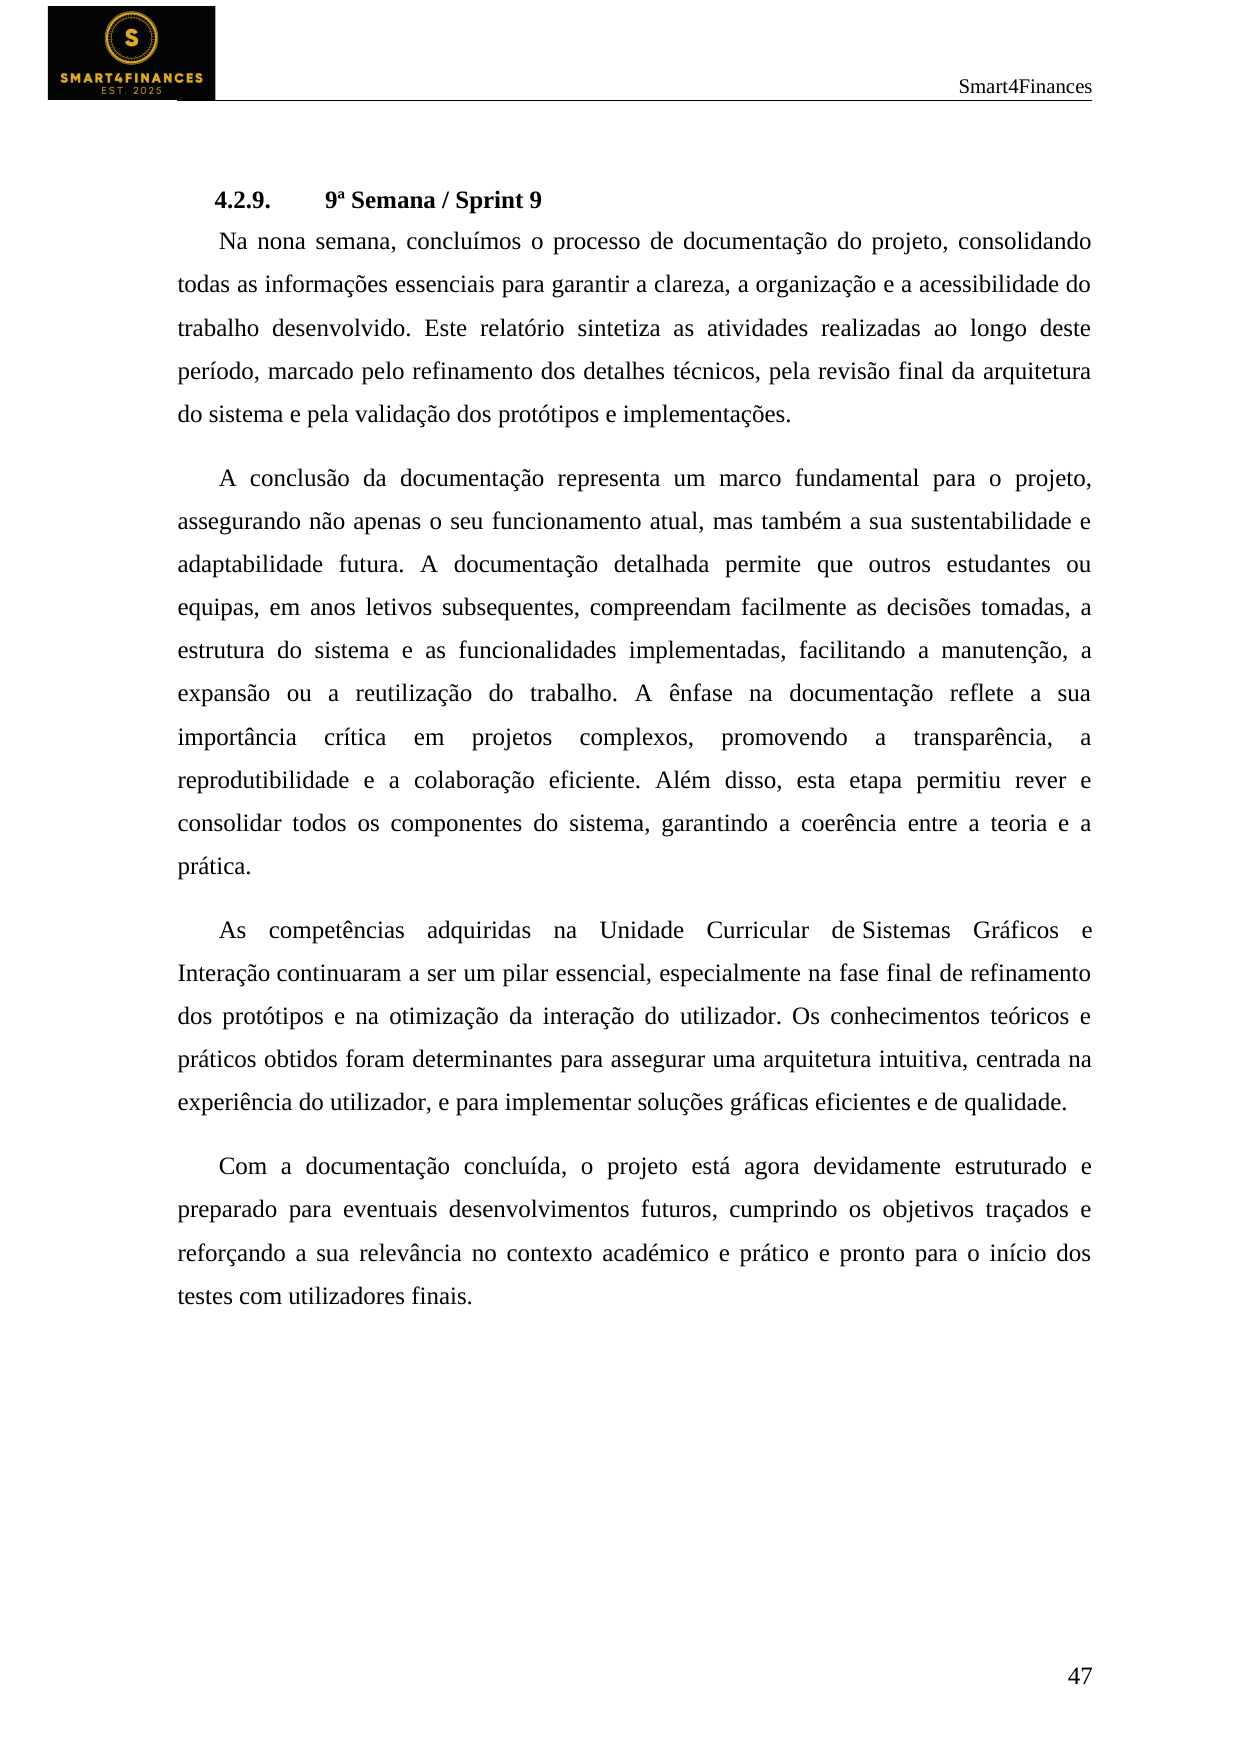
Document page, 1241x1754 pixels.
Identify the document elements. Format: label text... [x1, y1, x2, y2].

subtitle 9ª Semana / Sprint 9 [214, 185, 1092, 214]
text Na nona semana, concluímos o processo de documentação do projeto, consolidando todas as informações essenciais para garantir a clareza, a organização e a acessibilidade do trabalho desenvolvido. Este relatório sintetiza as atividades realizadas ao longo deste período, marcado pelo refinamento dos detalhes técnicos, pela revisão final da arquitetura do sistema e pela validação dos protótipos e implementações. [177, 226, 1092, 428]
text A conclusão da documentação representa um marco fundamental para o projeto, assegurando não apenas o seu funcionamento atual, mas também a sua sustentabilidade e adaptabilidade futura. A documentação detalhada permite que outros estudantes ou equipas, em anos letivos subsequentes, compreendam facilmente as decisões tomadas, a estrutura do sistema e as funcionalidades implementadas, facilitando a manutenção, a expansão ou a reutilização do trabalho. A ênfase na documentação reflete a sua importância crítica em projetos complexos, promovendo a transparência, a reprodutibilidade e a colaboração eficiente. Além disso, esta etapa permitiu rever e consolidar todos os componentes do sistema, garantindo a coerência entre a teoria e a prática. [177, 463, 1092, 880]
text Com a documentação concluída, o projeto está agora devidamente estruturado e preparado para eventuais desenvolvimentos futuros, cumprindo os objetivos traçados e reforçando a sua relevância no contexto académico e prático e pronto para o início dos testes com utilizadores finais. [177, 1151, 1092, 1309]
text As competências adquiridas na Unidade Curricular de Sistemas Gráficos e Interação continuaram a ser um pilar essencial, especialmente na fase final de refinamento dos protótipos e na otimização da interação do utilizador. Os conhecimentos teóricos e práticos obtidos foram determinantes para assegurar uma arquitetura intuitiva, centrada na experiência do utilizador, e para implementar soluções gráficas eficientes e de qualidade. [177, 915, 1092, 1116]
picture [47, 6, 216, 100]
